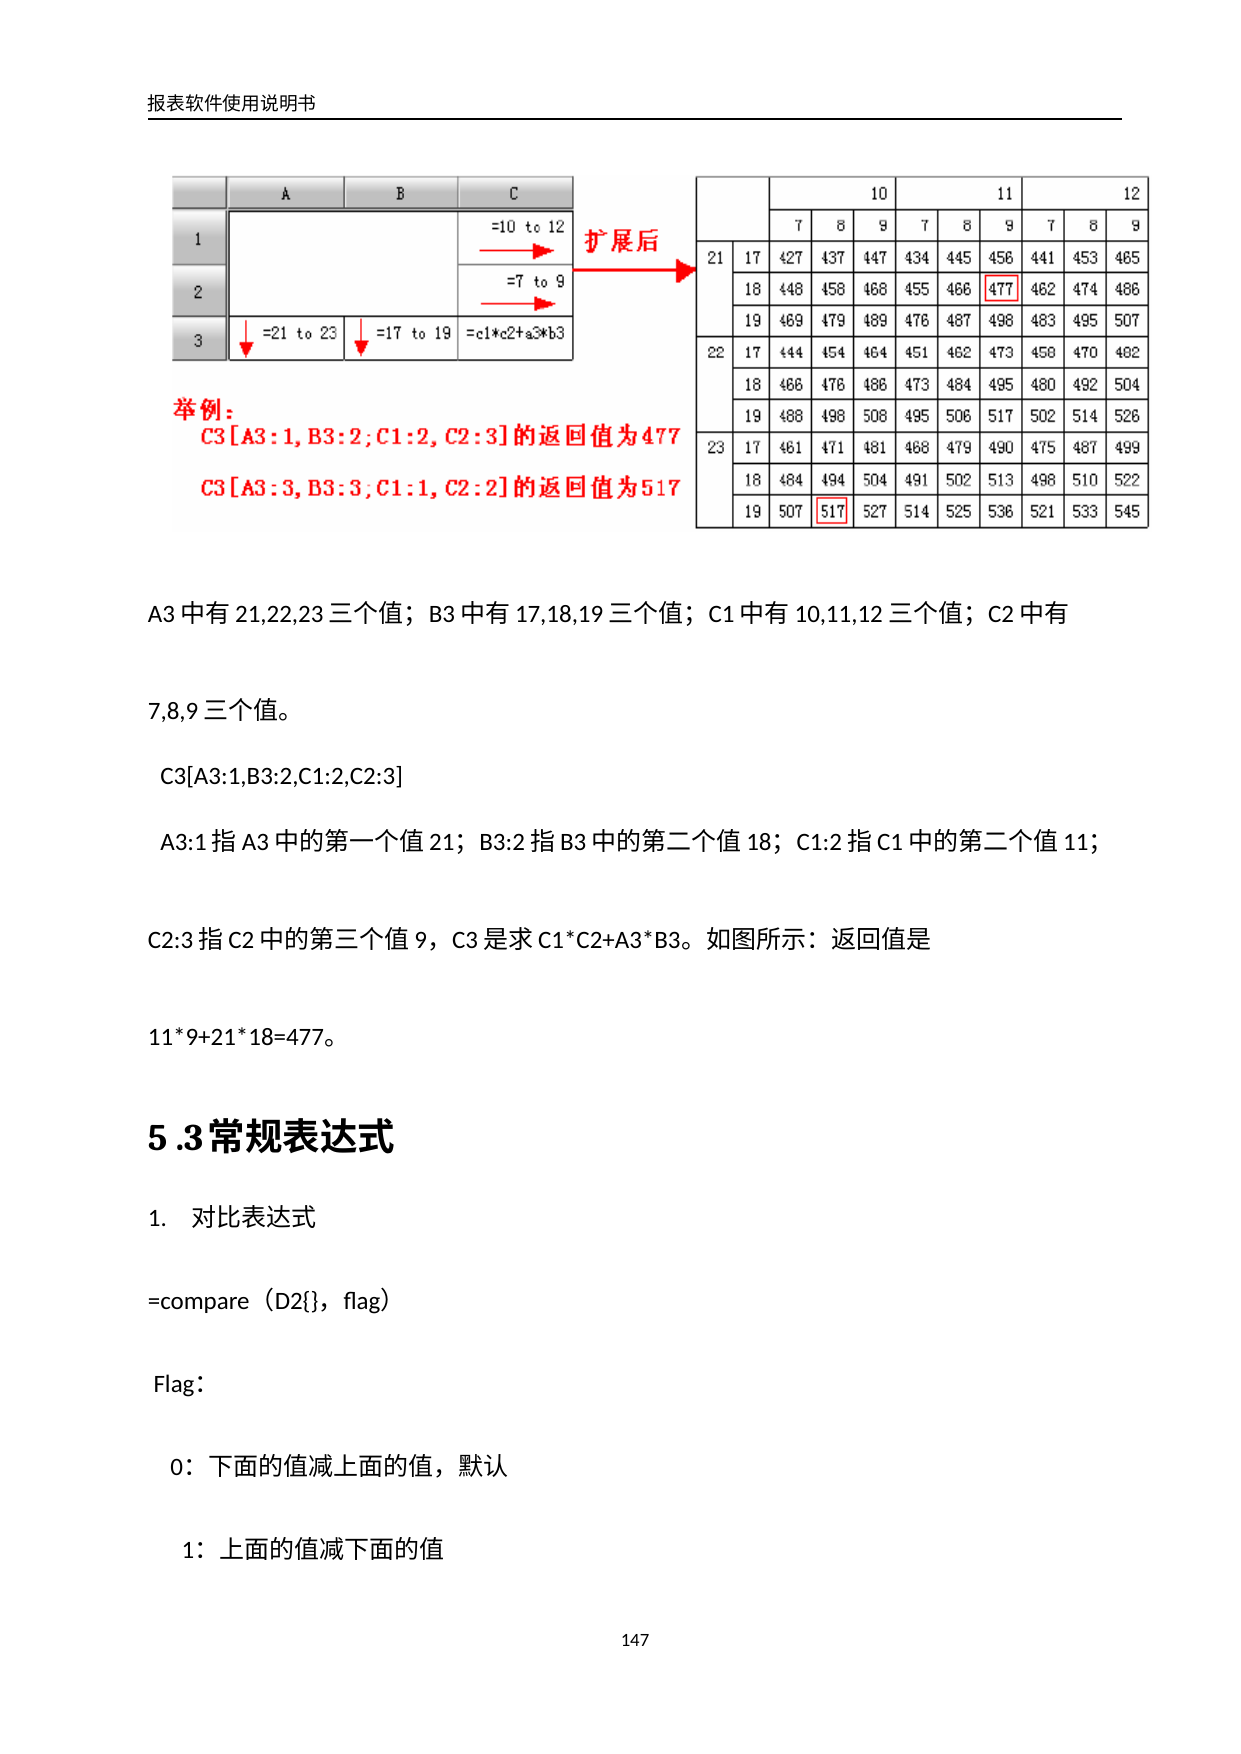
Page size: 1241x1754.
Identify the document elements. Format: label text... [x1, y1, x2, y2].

subtitle 常规表达式 [148, 1102, 1122, 1167]
text 1：上面的值减下面的值 [148, 1515, 1122, 1580]
picture [157, 156, 1165, 546]
text A3:1指A3中的第一个值21；B3:2指B3中的第二个值18；C1:2指C1中的第二个值11；C2:3指C2中的第三个值9，C3是求C1*C2+A3*B3。如图所示：返回值是11*9+21*18=477。 [148, 807, 1122, 1067]
text C3[A3:1,B3:2,C1:2,C2:3] [148, 759, 1122, 792]
text Flag： [148, 1349, 1122, 1414]
text =compare（D2{}，flag） [148, 1266, 1122, 1331]
text 0：下面的值减上面的值，默认 [148, 1432, 1122, 1497]
list 对比表达式 [148, 1183, 1122, 1248]
